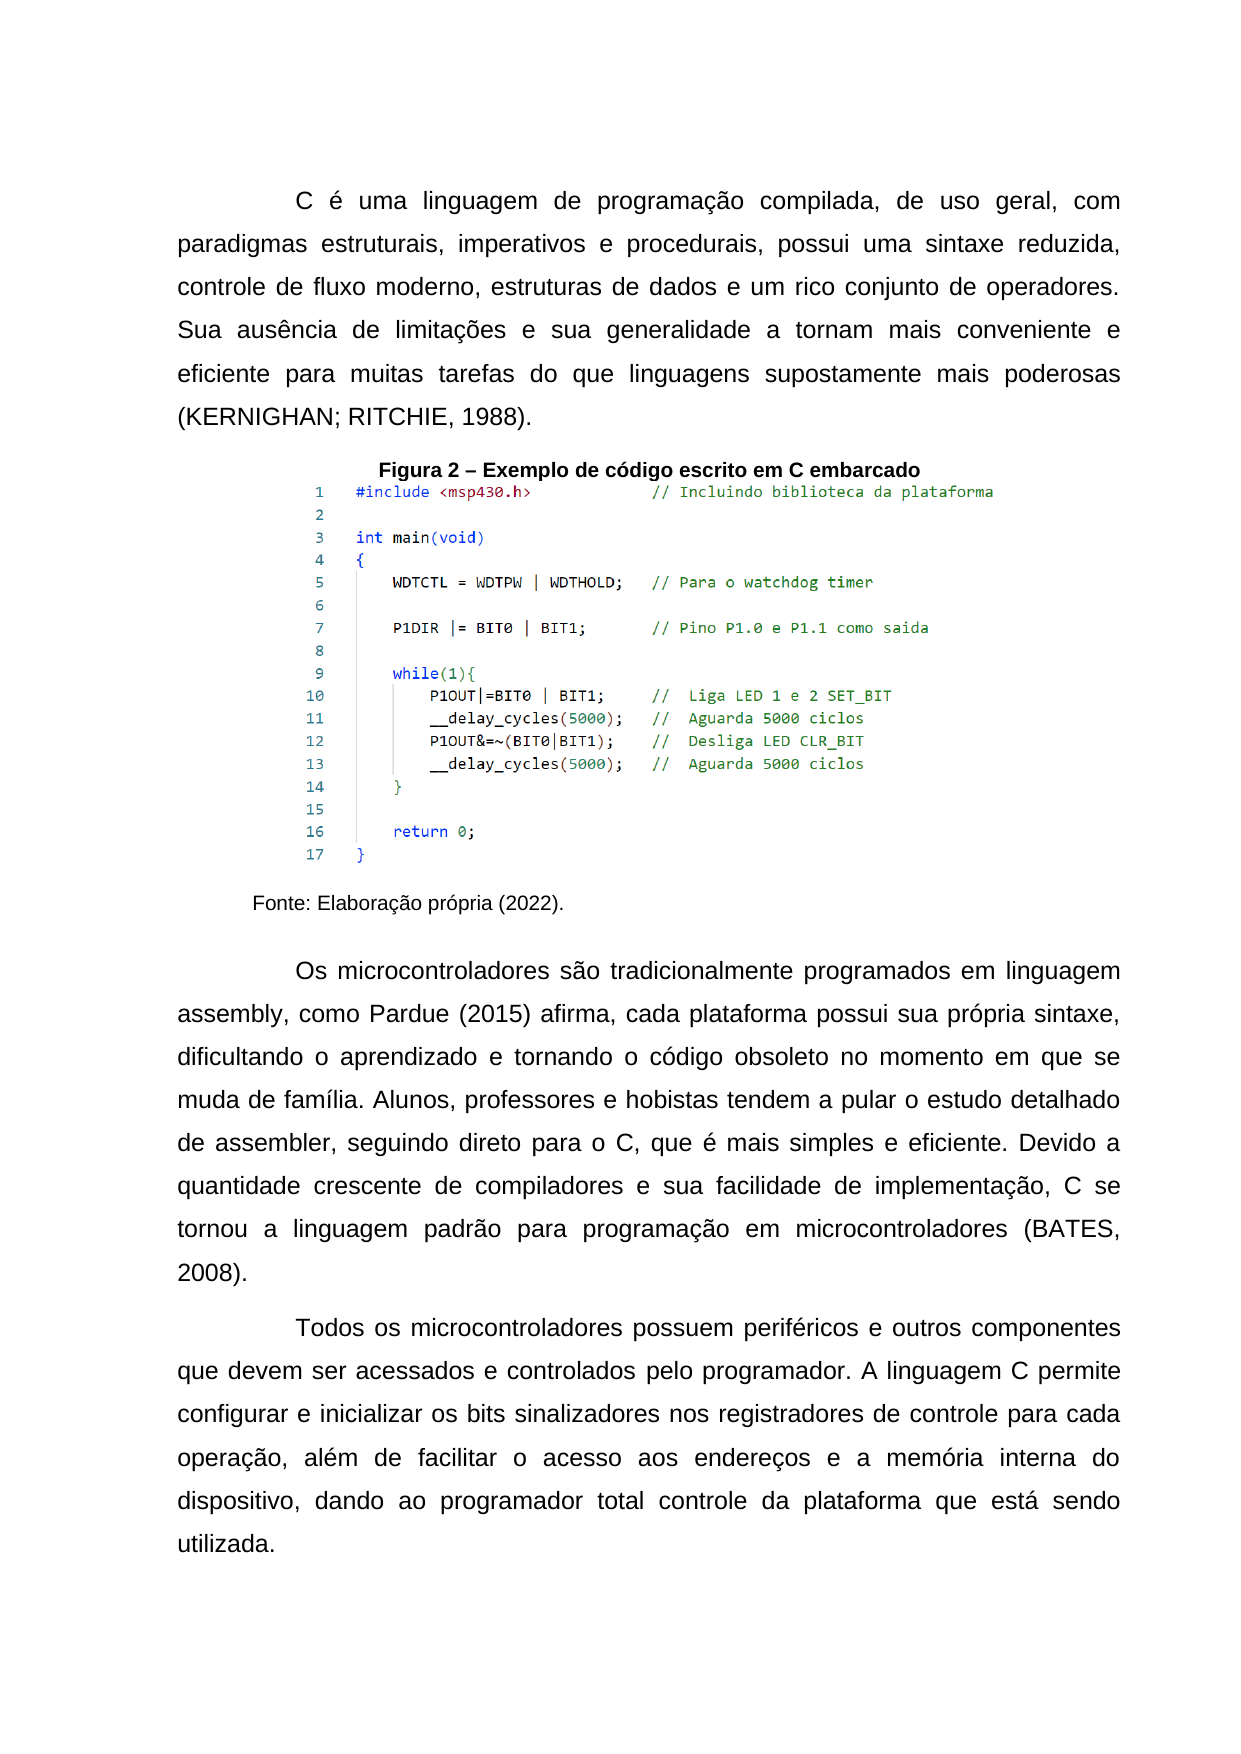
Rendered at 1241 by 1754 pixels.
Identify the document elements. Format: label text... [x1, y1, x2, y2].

text Fonte: Elaboração própria (2022). [177, 891, 1122, 943]
text C é uma linguagem de programação compilada, de uso geral, com paradigmas estruturais, imperativos e procedurais, possui uma sintaxe reduzida, controle de fluxo moderno, estruturas de dados e um rico conjunto de operadores. Sua ausência de limitações e sua generalidade a tornam mais conveniente e eficiente para muitas tarefas do que linguagens supostamente mais poderosas (KERNIGHAN; RITCHIE, 1988). [177, 186, 1122, 431]
text Todos os microcontroladores possuem periféricos e outros componentes que devem ser acessados e controlados ​​pelo programador. A linguagem C permite configurar e inicializar os bits sinalizadores nos registradores de controle para cada operação, além de facilitar o acesso aos endereços e a memória interna do dispositivo, dando ao programador total controle da plataforma que está sendo utilizada. [177, 1313, 1122, 1558]
picture [305, 481, 995, 866]
text Os microcontroladores são tradicionalmente programados em linguagem assembly, como Pardue (2015) afirma, cada plataforma possui sua própria sintaxe, dificultando o aprendizado e tornando o código obsoleto no momento em que se muda de família. Alunos, professores e hobistas tendem a pular o estudo detalhado de assembler, seguindo direto para o C, que é mais simples e eficiente. Devido a quantidade crescente de compiladores e sua facilidade de implementação, C se tornou a linguagem padrão para programação em microcontroladores (BATES, 2008). [177, 956, 1122, 1286]
